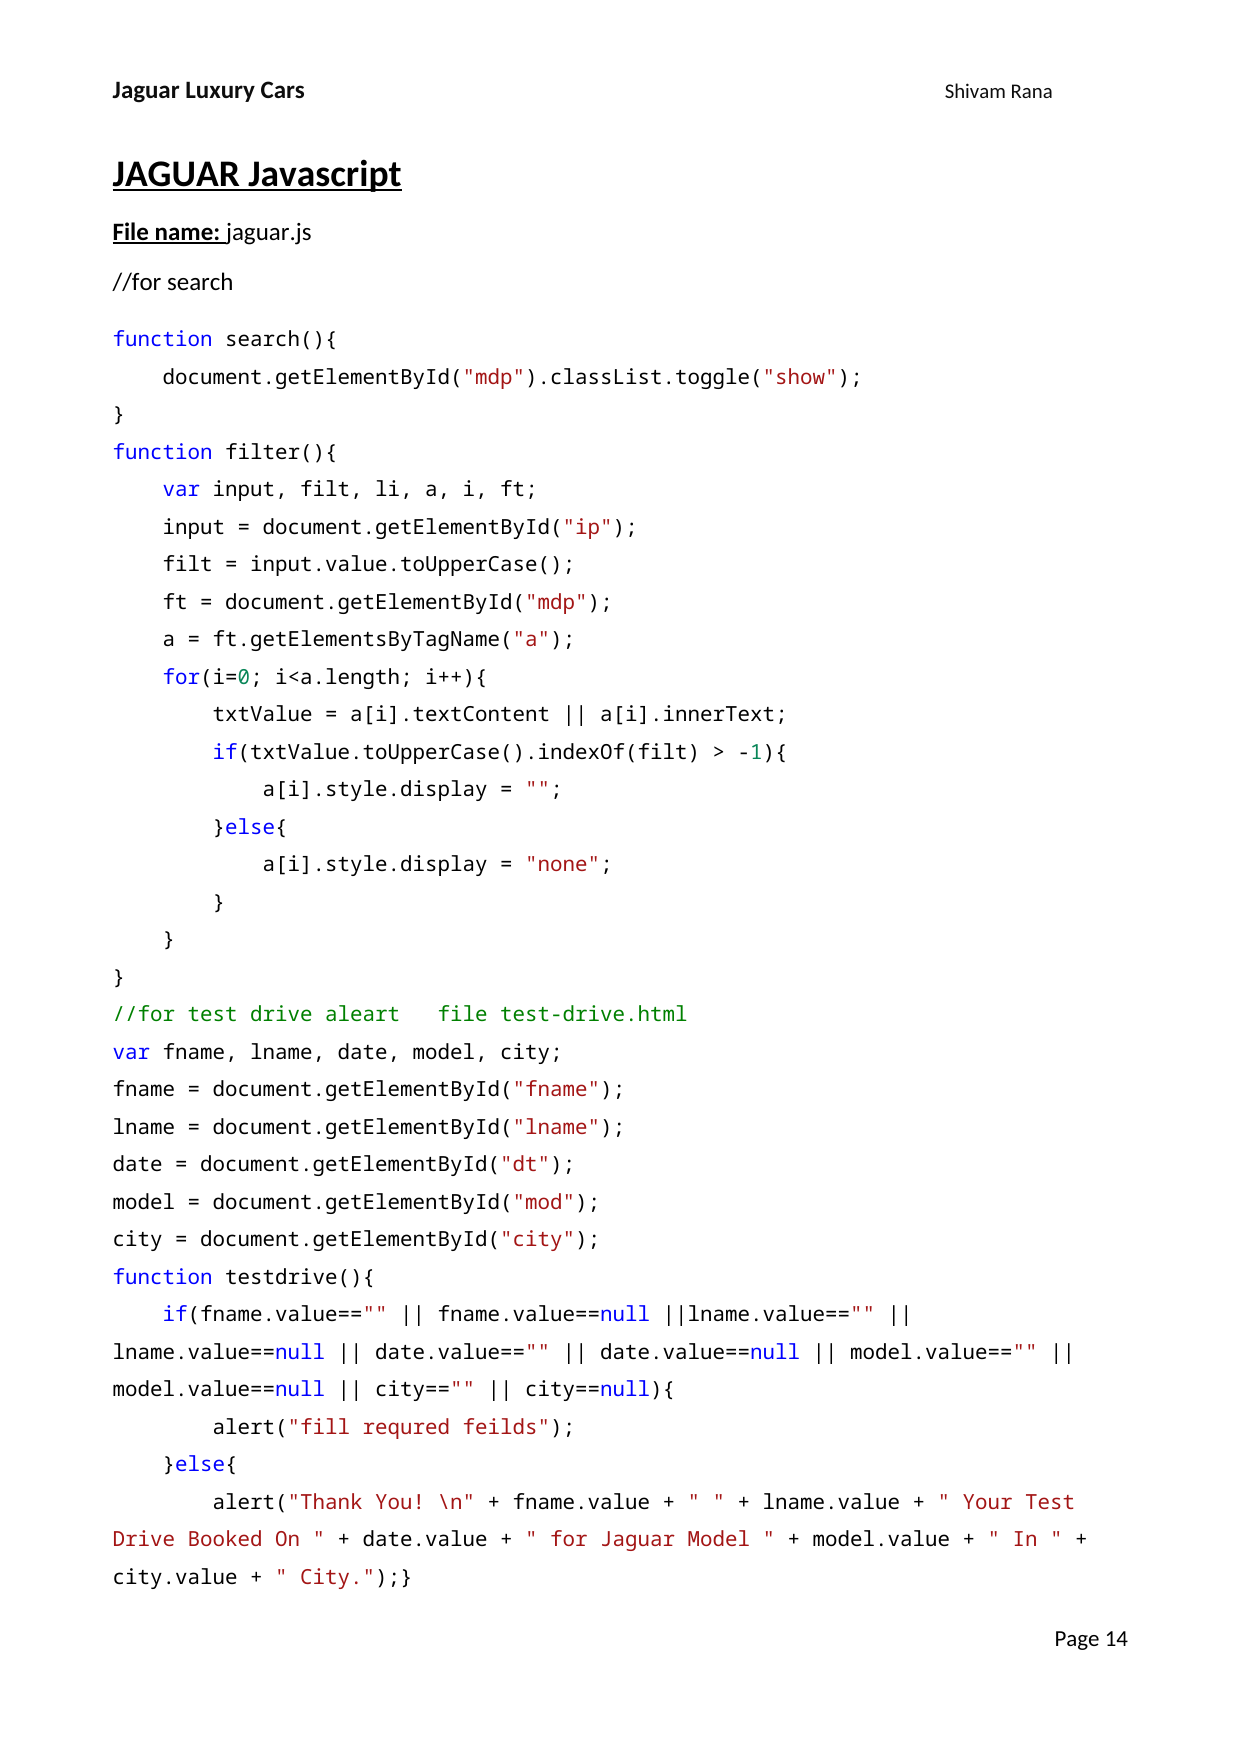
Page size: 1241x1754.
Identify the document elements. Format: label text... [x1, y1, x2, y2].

text JAGUAR Javascript [112, 150, 1128, 196]
text alert("fill requred feilds"); [112, 1403, 1128, 1440]
text } [112, 878, 1128, 915]
text alert("Thank You! \n" + fname.value + " " + lname.value + " Your Test Drive Booked On " + date.value + " for Jaguar Model " + model.value + " In " + city.value + " City.");} [112, 1478, 1128, 1590]
text } [112, 915, 1128, 953]
text txtValue = a[i].textContent || a[i].innerText; [112, 690, 1128, 728]
text function search(){ [112, 315, 1128, 353]
text date = document.getElementById("dt"); [112, 1140, 1128, 1178]
text function testdrive(){ [112, 1253, 1128, 1290]
text var fname, lname, date, model, city; [112, 1028, 1128, 1065]
text } [112, 390, 1128, 428]
text function filter(){ [112, 428, 1128, 465]
text for(i=0; i<a.length; i++){ [112, 653, 1128, 690]
text a[i].style.display = ""; [112, 765, 1128, 803]
text lname = document.getElementById("lname"); [112, 1103, 1128, 1140]
text fname = document.getElementById("fname"); [112, 1065, 1128, 1103]
text File name: jaguar.js [112, 216, 1128, 247]
text a = ft.getElementsByTagName("a"); [112, 615, 1128, 653]
text //for test drive aleart file test-drive.html [112, 990, 1128, 1028]
text ft = document.getElementById("mdp"); [112, 578, 1128, 615]
text city = document.getElementById("city"); [112, 1215, 1128, 1253]
text var input, filt, li, a, i, ft; [112, 465, 1128, 503]
text }else{ [112, 803, 1128, 840]
text input = document.getElementById("ip"); [112, 503, 1128, 540]
text if(fname.value=="" || fname.value==null ||lname.value=="" || lname.value==null || date.value=="" || date.value==null || model.value=="" || model.value==null || city=="" || city==null){ [112, 1290, 1128, 1403]
text } [112, 953, 1128, 990]
text }else{ [112, 1440, 1128, 1478]
text model = document.getElementById("mod"); [112, 1178, 1128, 1215]
text document.getElementById("mdp").classList.toggle("show"); [112, 353, 1128, 390]
text filt = input.value.toUpperCase(); [112, 540, 1128, 578]
text a[i].style.display = "none"; [112, 840, 1128, 878]
text //for search [112, 266, 1128, 296]
text if(txtValue.toUpperCase().indexOf(filt) > -1){ [112, 728, 1128, 765]
